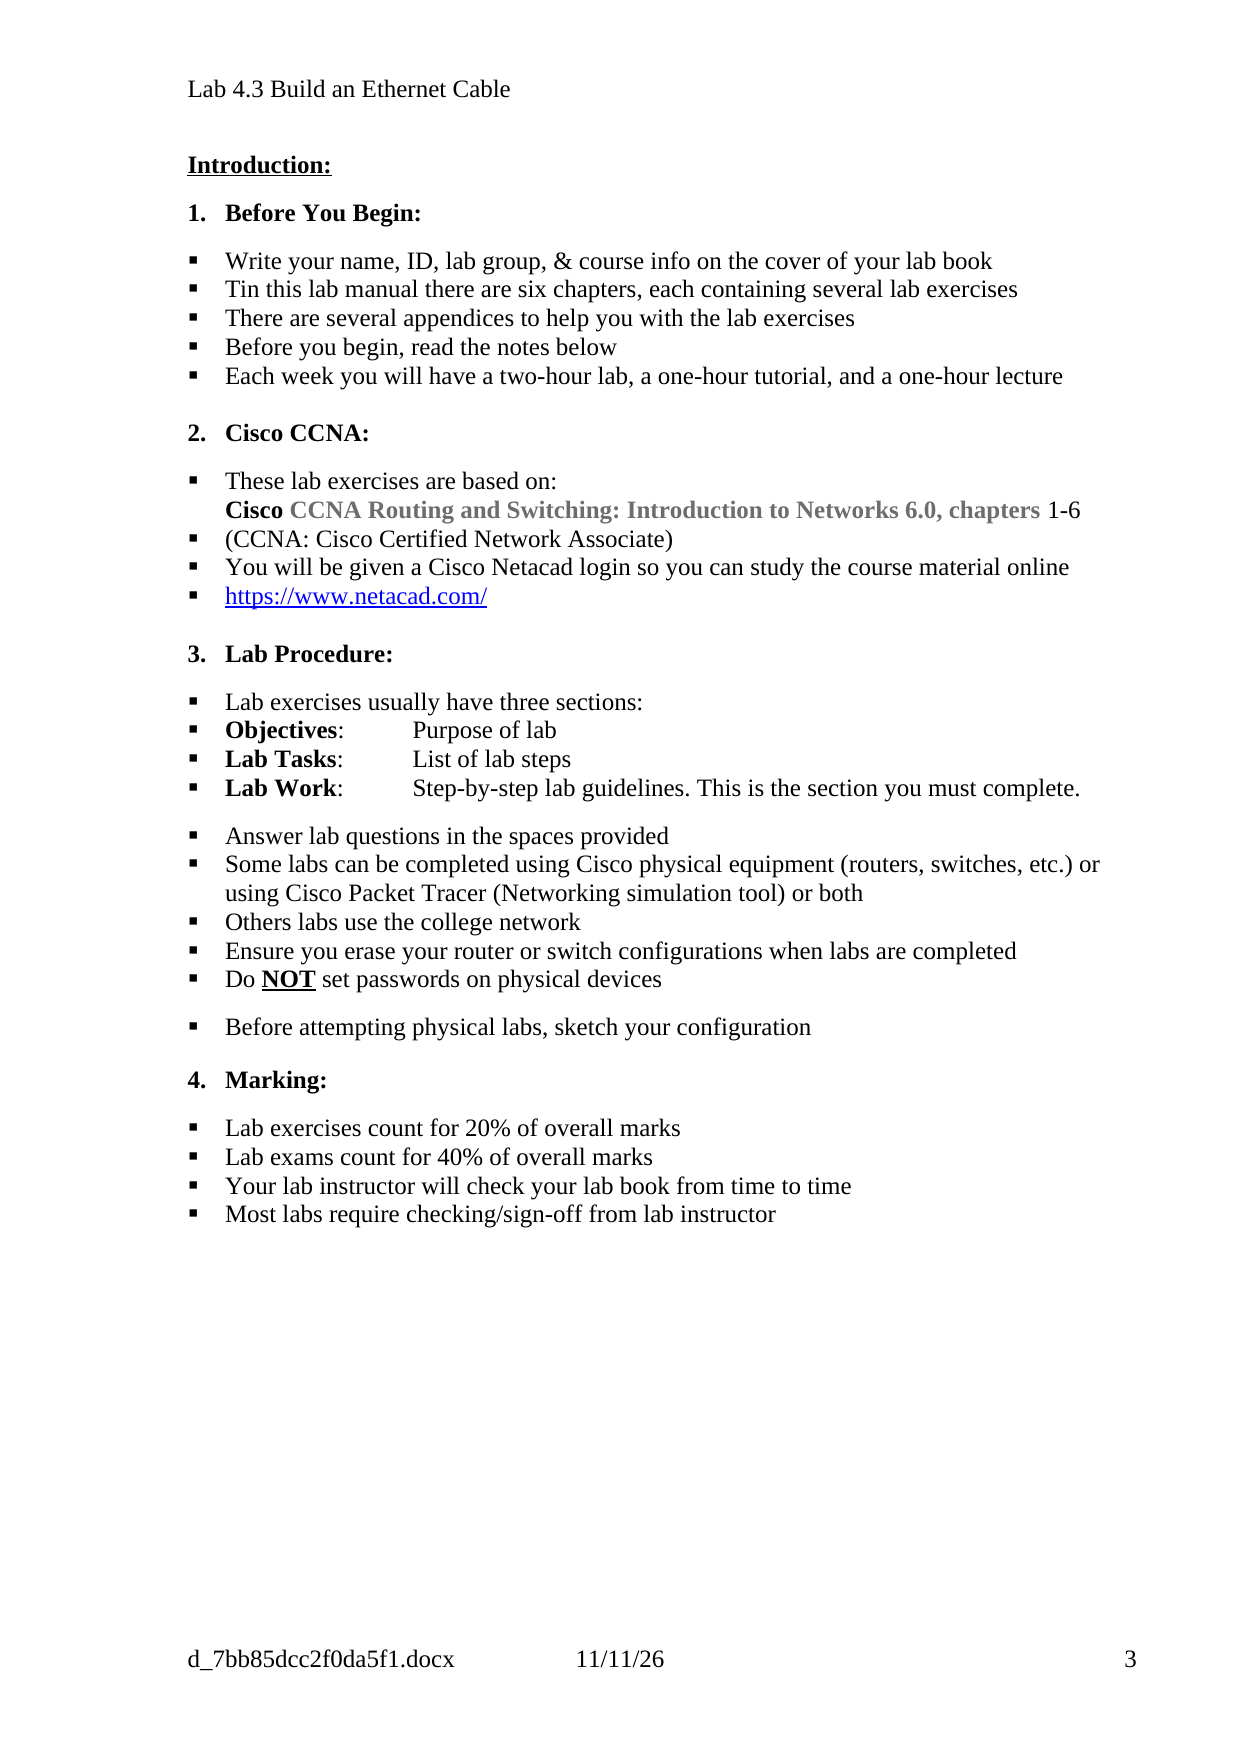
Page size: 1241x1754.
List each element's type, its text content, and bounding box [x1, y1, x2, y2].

list Most labs require checking/sign-off from lab instructor [187, 1199, 1137, 1228]
list Tin this lab manual there are six chapters, each containing several lab exercises [187, 274, 1137, 303]
list There are several appendices to help you with the lab exercises [187, 303, 1137, 332]
list Some labs can be completed using Cisco physical equipment (routers, switches, etc.) or using Cisco Packet Tracer (Networking simulation tool) or both [187, 849, 1137, 907]
list Ensure you erase your router or switch configurations when labs are completed [187, 936, 1137, 964]
list Before attempting physical labs, sketch your configuration [187, 1012, 1137, 1041]
list Lab exercises usually have three sections: [187, 687, 1137, 715]
list Marking: [187, 1065, 1137, 1094]
list Your lab instructor will check your lab book from time to time [187, 1171, 1137, 1199]
list Before you begin, read the notes below [187, 332, 1137, 361]
list Objectives: Purpose of lab [187, 715, 1137, 744]
list Lab Tasks: List of lab steps [187, 744, 1137, 773]
list Each week you will have a two-hour lab, a one-hour tutorial, and a one-hour lecture [187, 361, 1137, 389]
list Before You Begin: [187, 198, 1137, 227]
list https://www.netacad.com/ [187, 581, 1137, 610]
list Lab exams count for 40% of overall marks [187, 1142, 1137, 1171]
list Answer lab questions in the spaces provided [187, 821, 1137, 849]
list You will be given a Cisco Netacad login so you can study the course material online [187, 552, 1137, 581]
list These lab exercises are based on: [187, 466, 1137, 495]
subtitle Introduction: [187, 150, 1137, 179]
list Others labs use the college network [187, 907, 1137, 936]
list (CCNA: Cisco Certified Network Associate) [187, 524, 1137, 552]
list Cisco CCNA: [187, 418, 1137, 447]
list Do NOT set passwords on physical devices [187, 964, 1137, 993]
list Lab Procedure: [187, 639, 1137, 667]
list Cisco CCNA Routing and Switching: Introduction to Networks 6.0, chapters 1-6 [225, 495, 1137, 524]
list Lab Work: Step-by-step lab guidelines. This is the section you must complete. [187, 773, 1137, 802]
list Write your name, ID, lab group, & course info on the cover of your lab book [187, 246, 1137, 274]
list Lab exercises count for 20% of overall marks [187, 1113, 1137, 1142]
